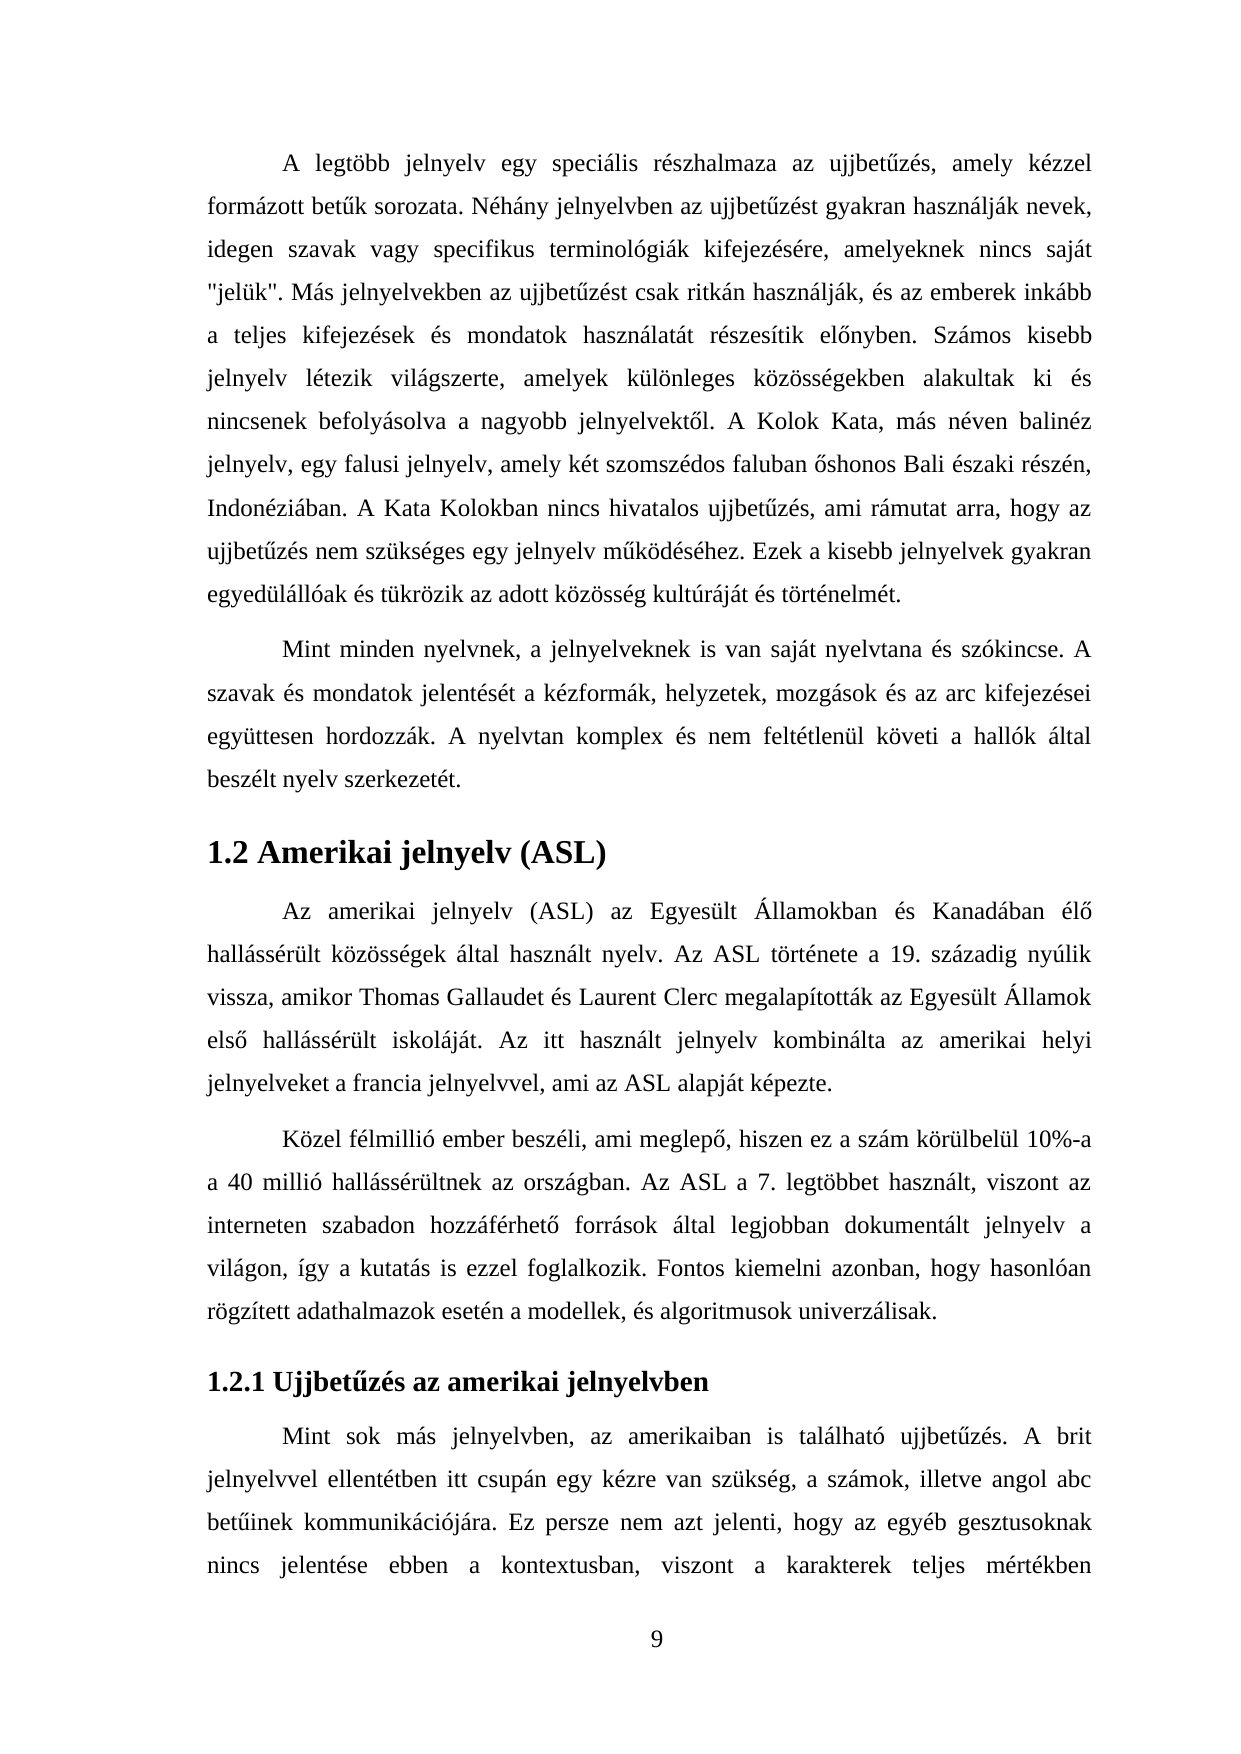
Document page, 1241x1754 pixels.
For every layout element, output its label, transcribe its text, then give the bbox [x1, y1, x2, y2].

text Mint minden nyelvnek, a jelnyelveknek is van saját nyelvtana és szókincse. A szavak és mondatok jelentését a kézformák, helyzetek, mozgások és az arc kifejezései együttesen hordozzák. A nyelvtan komplex és nem feltétlenül követi a hallók által beszélt nyelv szerkezetét. [207, 634, 1092, 793]
text Az amerikai jelnyelv (ASL) az Egyesült Államokban és Kanadában élő hallássérült közösségek által használt nyelv. Az ASL története a 19. századig nyúlik vissza, amikor Thomas Gallaudet és Laurent Clerc megalapították az Egyesült Államok első hallássérült iskoláját. Az itt használt jelnyelv kombinálta az amerikai helyi jelnyelveket a francia jelnyelvvel, ami az ASL alapját képezte. [207, 896, 1092, 1097]
subtitle Amerikai jelnyelv (ASL) [207, 832, 1092, 870]
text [207, 1421, 1092, 1579]
subtitle Ujjbetűzés az amerikai jelnyelvben [207, 1364, 1092, 1398]
text Közel félmillió ember beszéli, ami meglepő, hiszen ez a szám körülbelül 10%-a a 40 millió hallássérültnek az országban. Az ASL a 7. legtöbbet használt, viszont az interneten szabadon hozzáférhető források által legjobban dokumentált jelnyelv a világon, így a kutatás is ezzel foglalkozik. Fontos kiemelni azonban, hogy hasonlóan rögzített adathalmazok esetén a modellek, és algoritmusok univerzálisak. [207, 1124, 1092, 1325]
text A legtöbb jelnyelv egy speciális részhalmaza az ujjbetűzés, amely kézzel formázott betűk sorozata. Néhány jelnyelvben az ujjbetűzést gyakran használják nevek, idegen szavak vagy specifikus terminológiák kifejezésére, amelyeknek nincs saját "jelük". Más jelnyelvekben az ujjbetűzést csak ritkán használják, és az emberek inkább a teljes kifejezések és mondatok használatát részesítik előnyben. Számos kisebb jelnyelv létezik világszerte, amelyek különleges közösségekben alakultak ki és nincsenek befolyásolva a nagyobb jelnyelvektől. A Kolok Kata, más néven balinéz jelnyelv, egy falusi jelnyelv, amely két szomszédos faluban őshonos Bali északi részén, Indonéziában. A Kata Kolokban nincs hivatalos ujjbetűzés, ami rámutat arra, hogy az ujjbetűzés nem szükséges egy jelnyelv működéséhez. Ezek a kisebb jelnyelvek gyakran egyedülállóak és tükrözik az adott közösség kultúráját és történelmét. [207, 148, 1092, 608]
